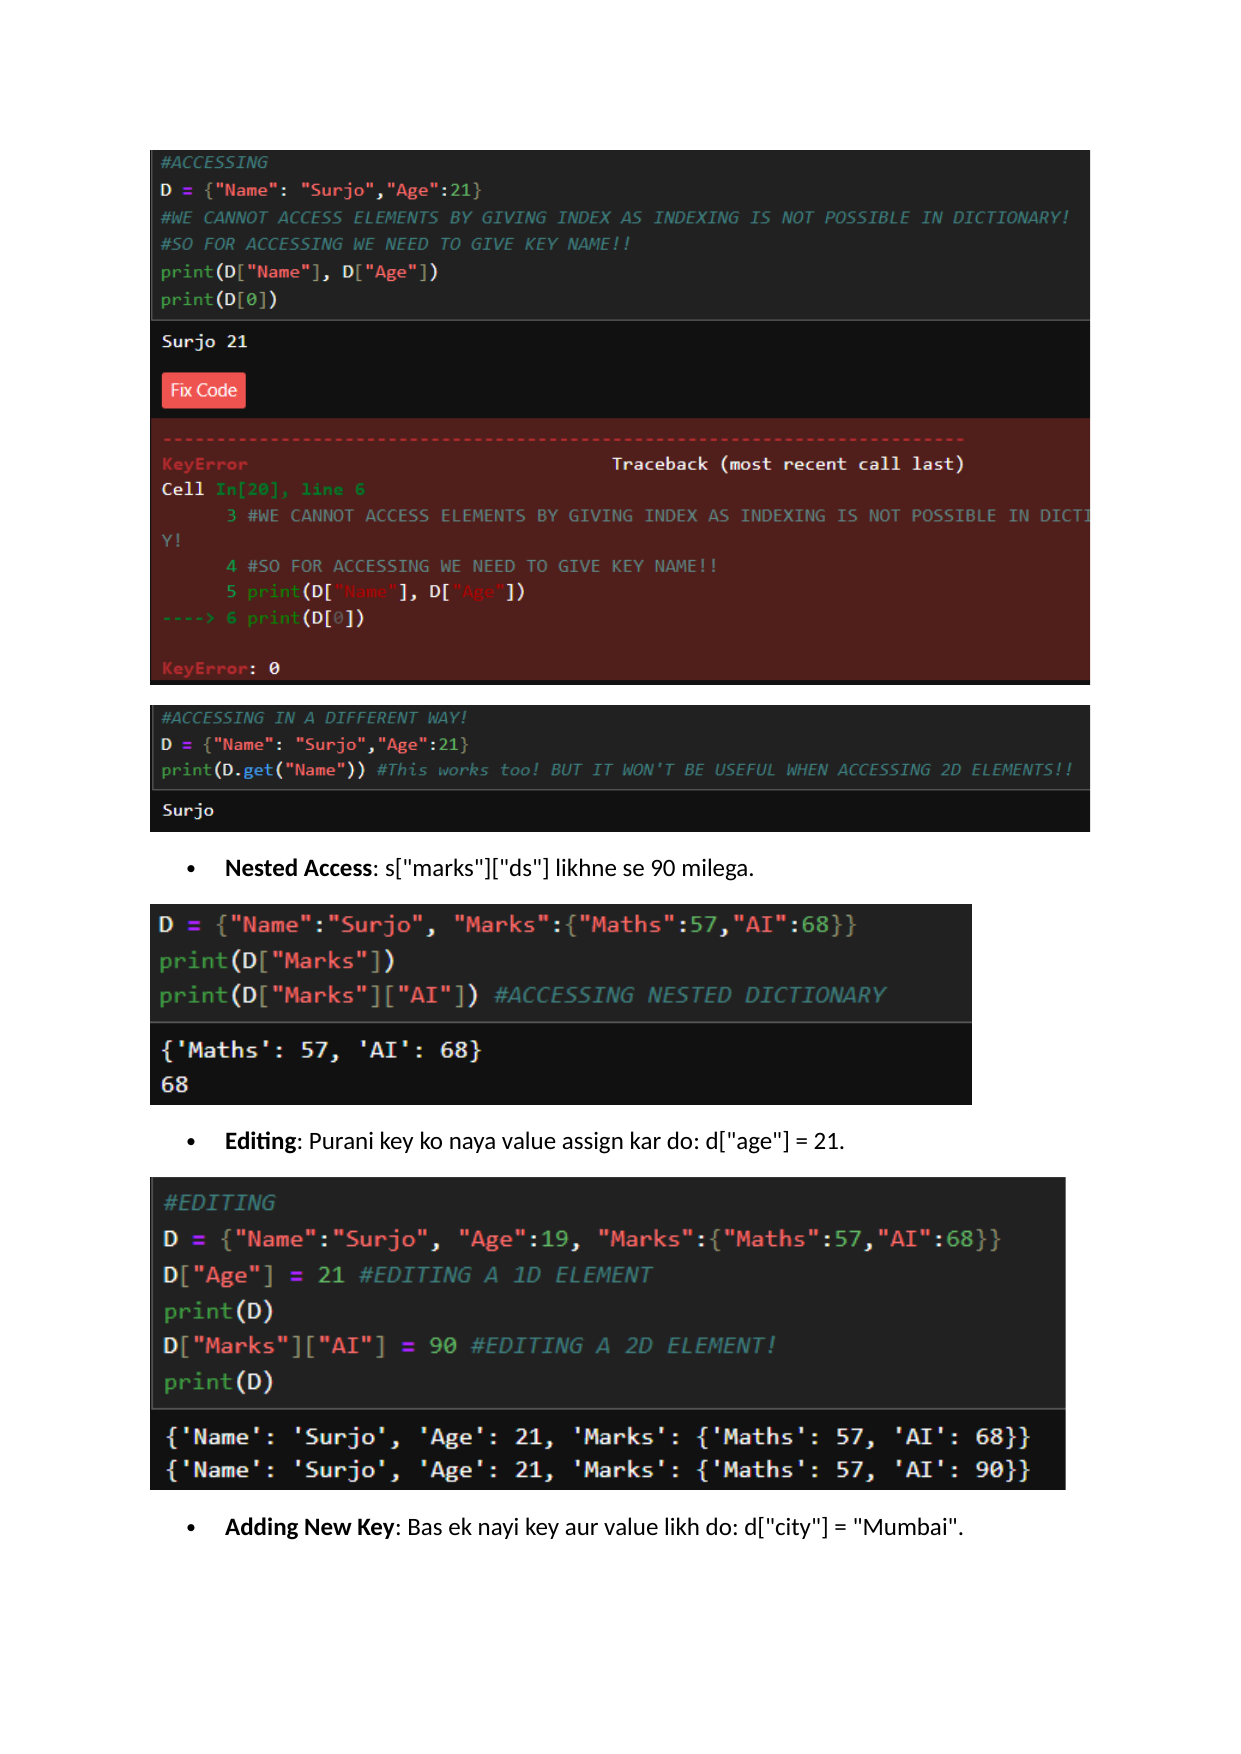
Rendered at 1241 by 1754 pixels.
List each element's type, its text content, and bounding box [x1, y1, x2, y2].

list Adding New Key: Bas ek nayi key aur value likh do: d["city"] = "Mumbai". [187, 1511, 1090, 1541]
list Nested Access: s["marks"]["ds"] likhne se 90 milega. [187, 853, 1090, 883]
picture [150, 904, 972, 1105]
picture [150, 1177, 1066, 1490]
list Editing: Purani key ko naya value assign kar do: d["age"] = 21. [187, 1125, 1090, 1156]
picture [150, 705, 1091, 832]
picture [150, 150, 1091, 685]
